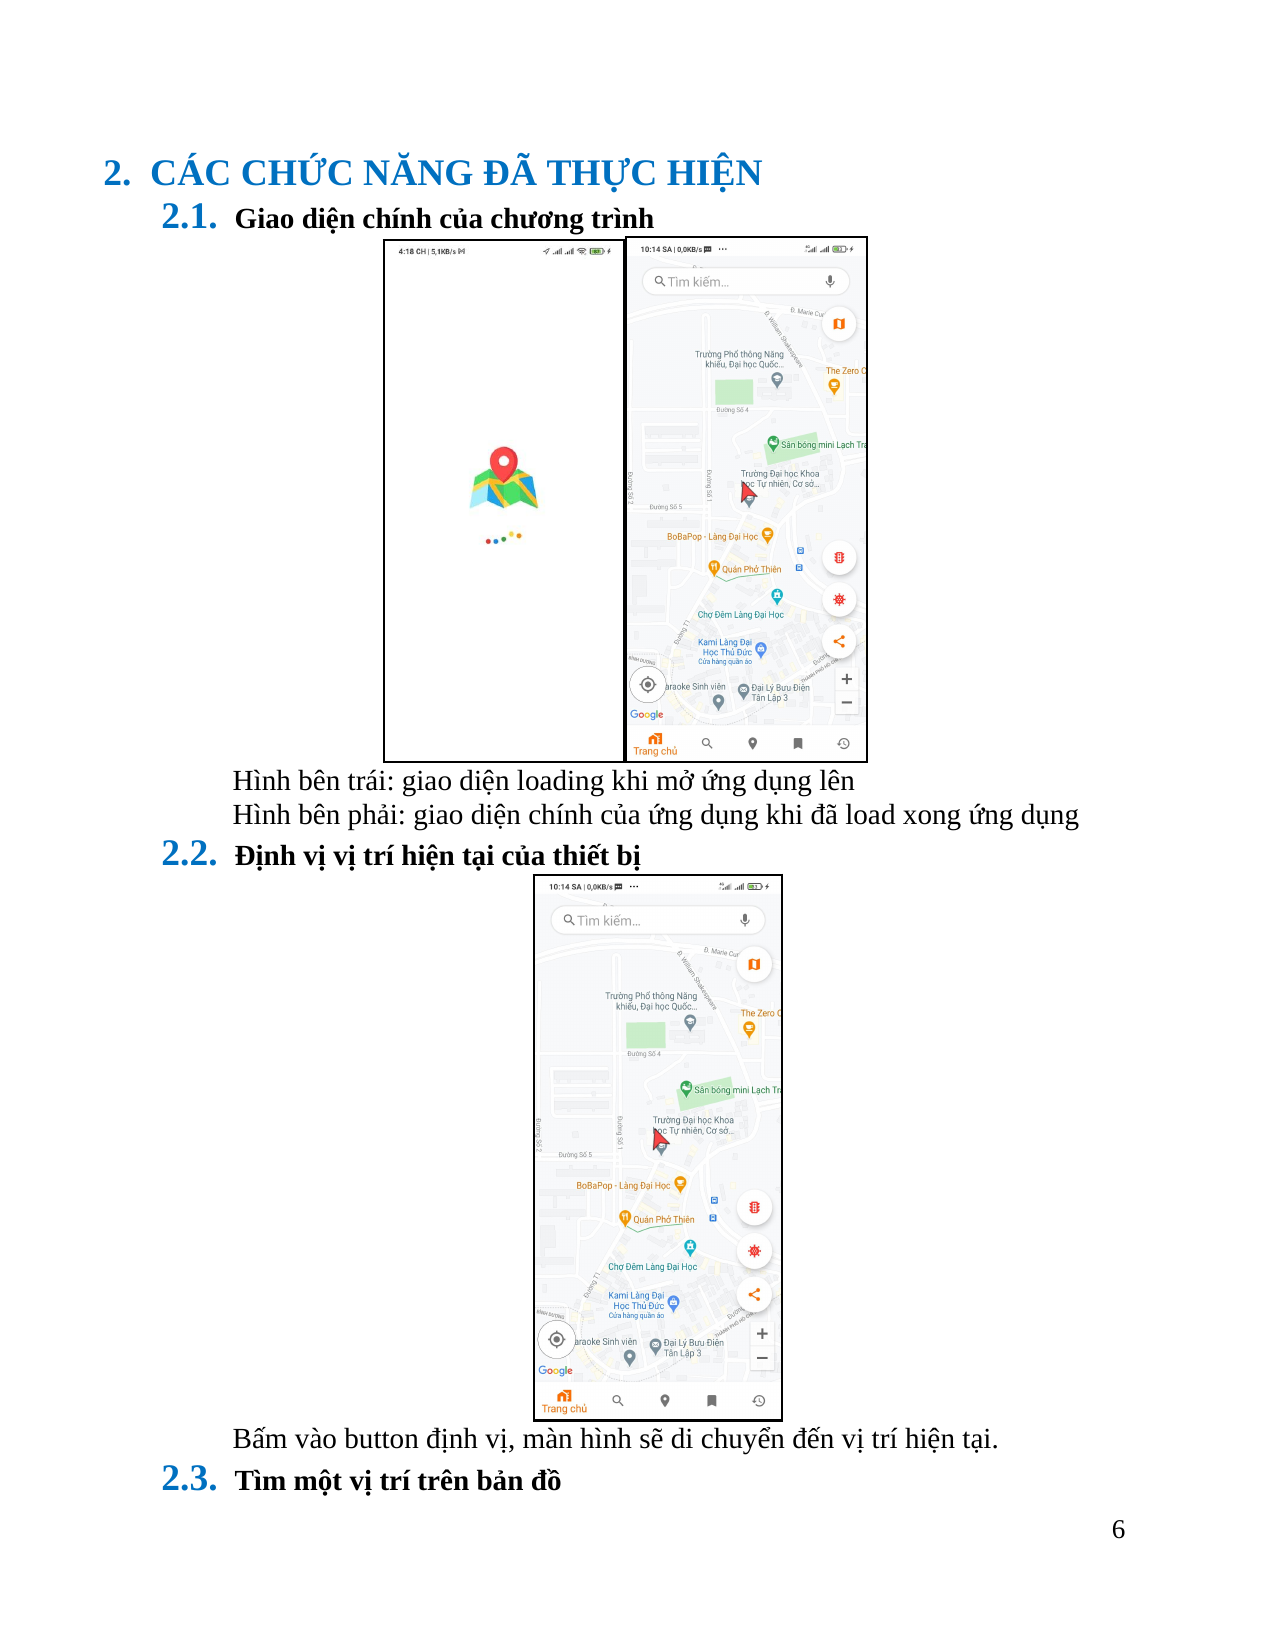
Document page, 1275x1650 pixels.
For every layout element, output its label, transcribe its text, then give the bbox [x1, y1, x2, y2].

list Giao diện chính của chương trình [161, 193, 1125, 236]
picture [385, 241, 623, 761]
list Tìm một vị trí trên bản đồ [161, 1455, 1125, 1498]
picture [627, 238, 866, 761]
list Định vị vị trí hiện tại của thiết bị [161, 830, 1125, 873]
list CÁC CHỨC NĂNG ĐÃ THỰC HIỆN [103, 150, 1125, 193]
text Hình bên phải: giao diện chính của ứng dụng khi đã load xong ứng dụng [232, 797, 1125, 830]
picture [535, 876, 781, 1419]
text Hình bên trái: giao diện loading khi mở ứng dụng lên [232, 763, 1125, 797]
text Bấm vào button định vị, màn hình sẽ di chuyển đến vị trí hiện tại. [232, 1422, 1125, 1455]
